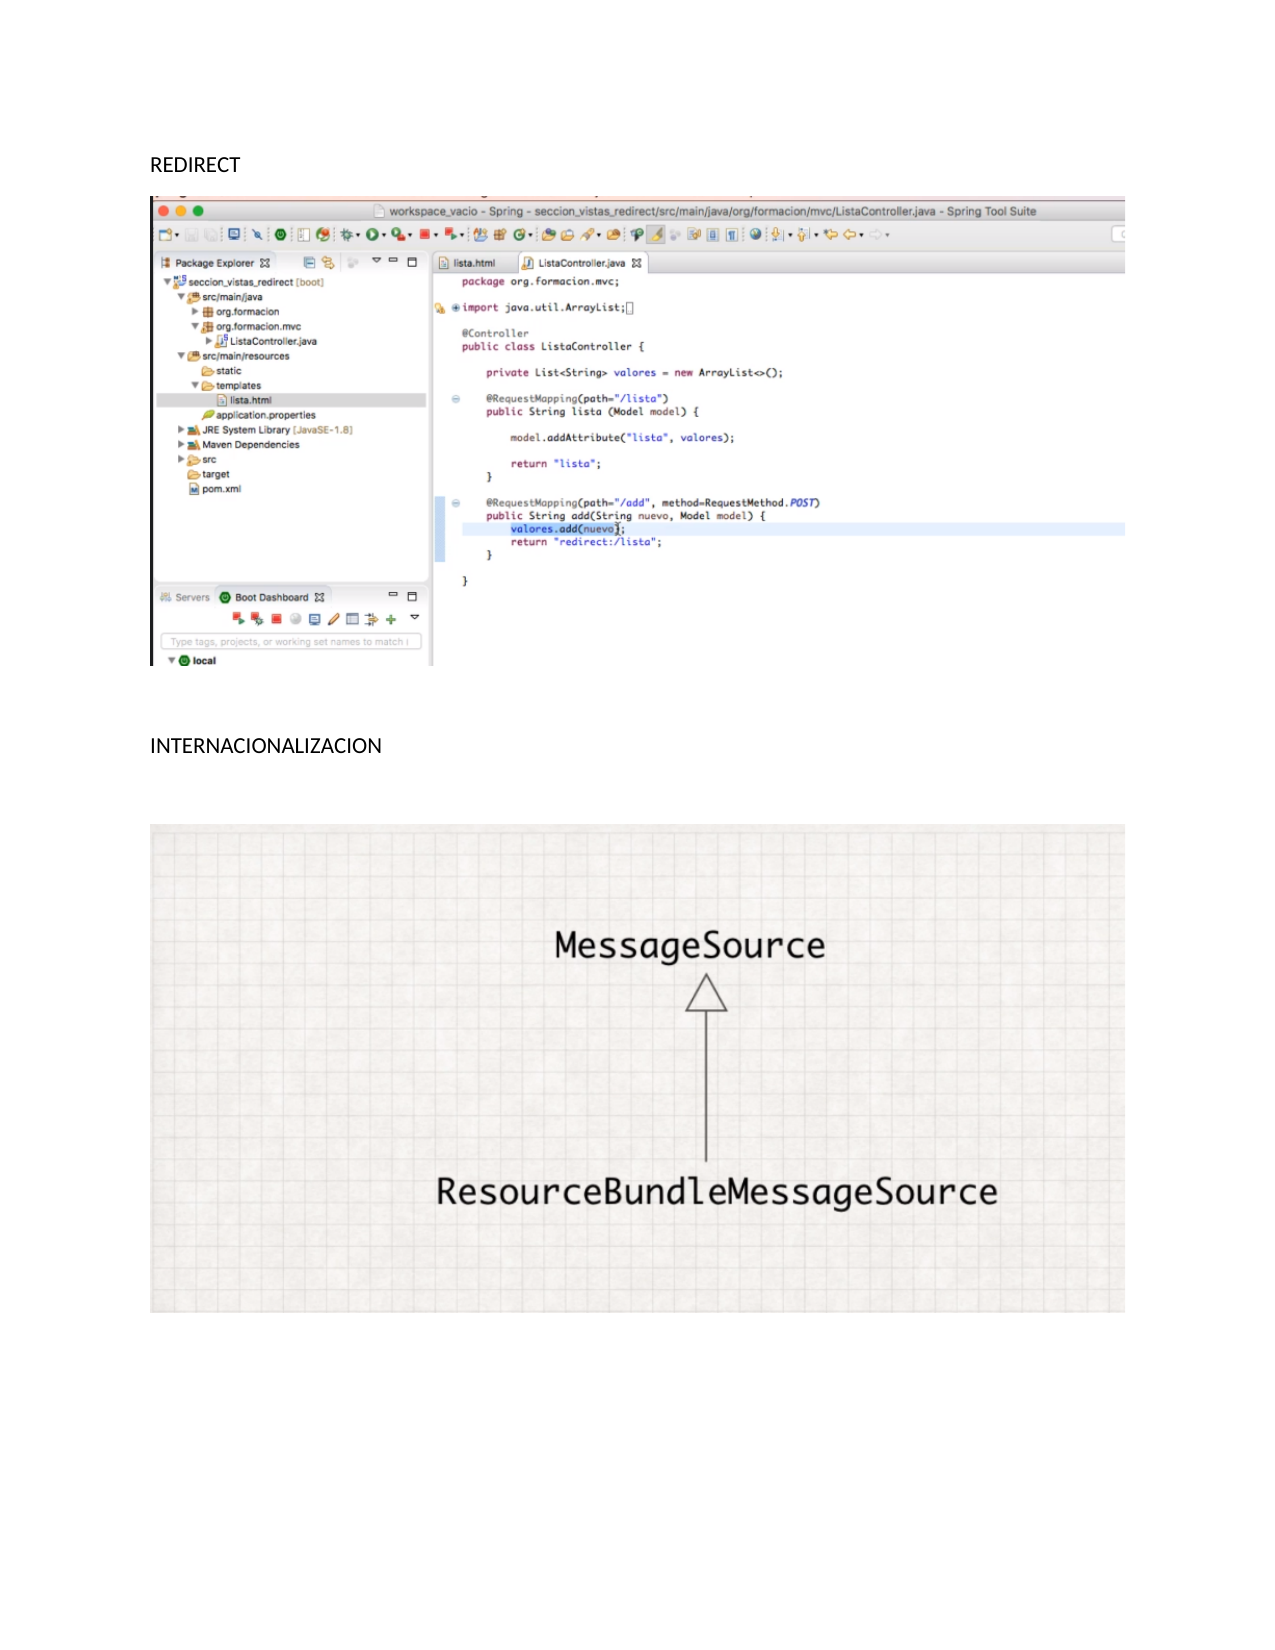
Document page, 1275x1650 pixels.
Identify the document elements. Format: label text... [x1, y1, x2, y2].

text INTERNACIONALIZACION [150, 731, 1125, 759]
picture [150, 824, 1125, 1313]
picture [150, 196, 1125, 666]
text REDIRECT [150, 150, 1125, 178]
